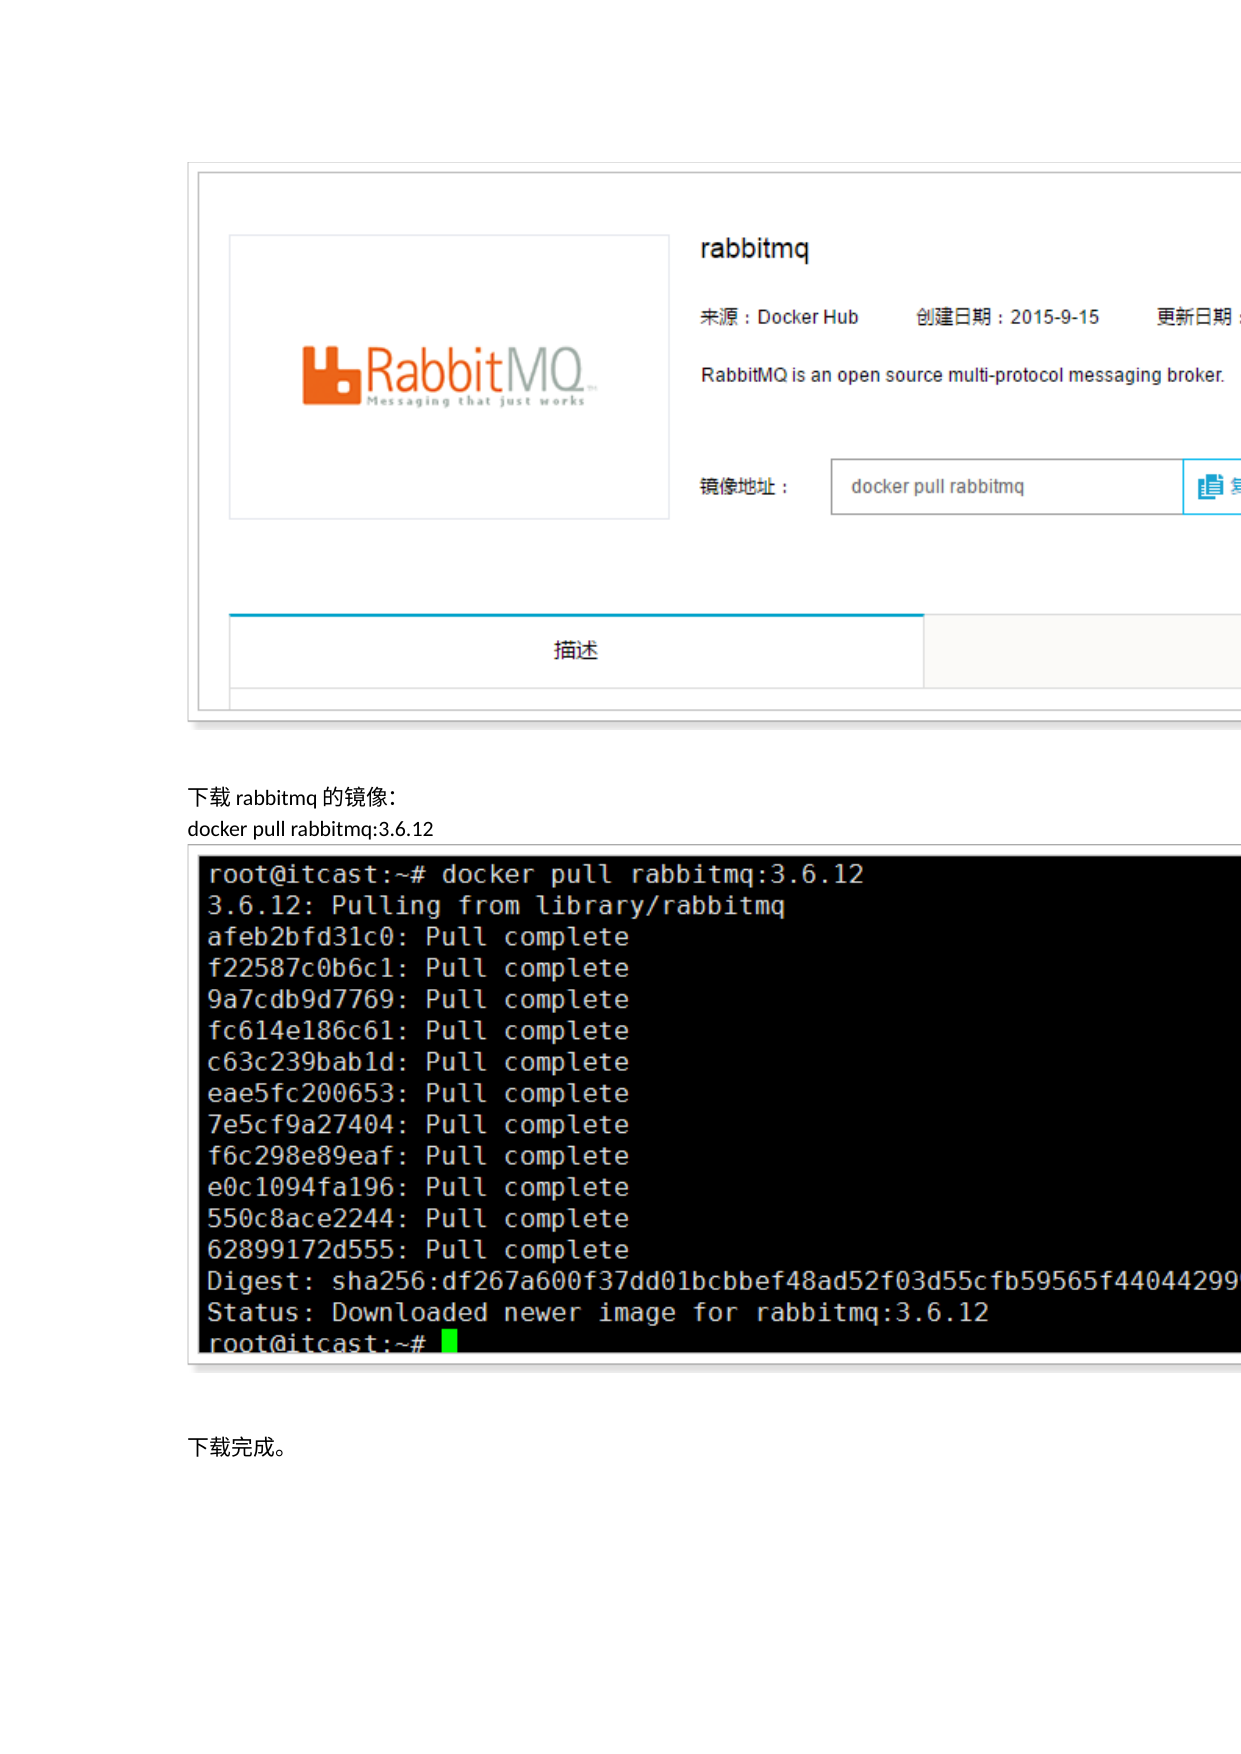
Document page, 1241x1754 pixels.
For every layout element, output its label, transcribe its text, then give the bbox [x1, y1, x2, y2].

text 下载完成。 [187, 1429, 1053, 1462]
picture [187, 162, 1241, 730]
text 下载rabbitmq的镜像： [187, 779, 1053, 812]
picture [187, 844, 1241, 1373]
text docker pull rabbitmq:3.6.12 [187, 812, 1053, 844]
